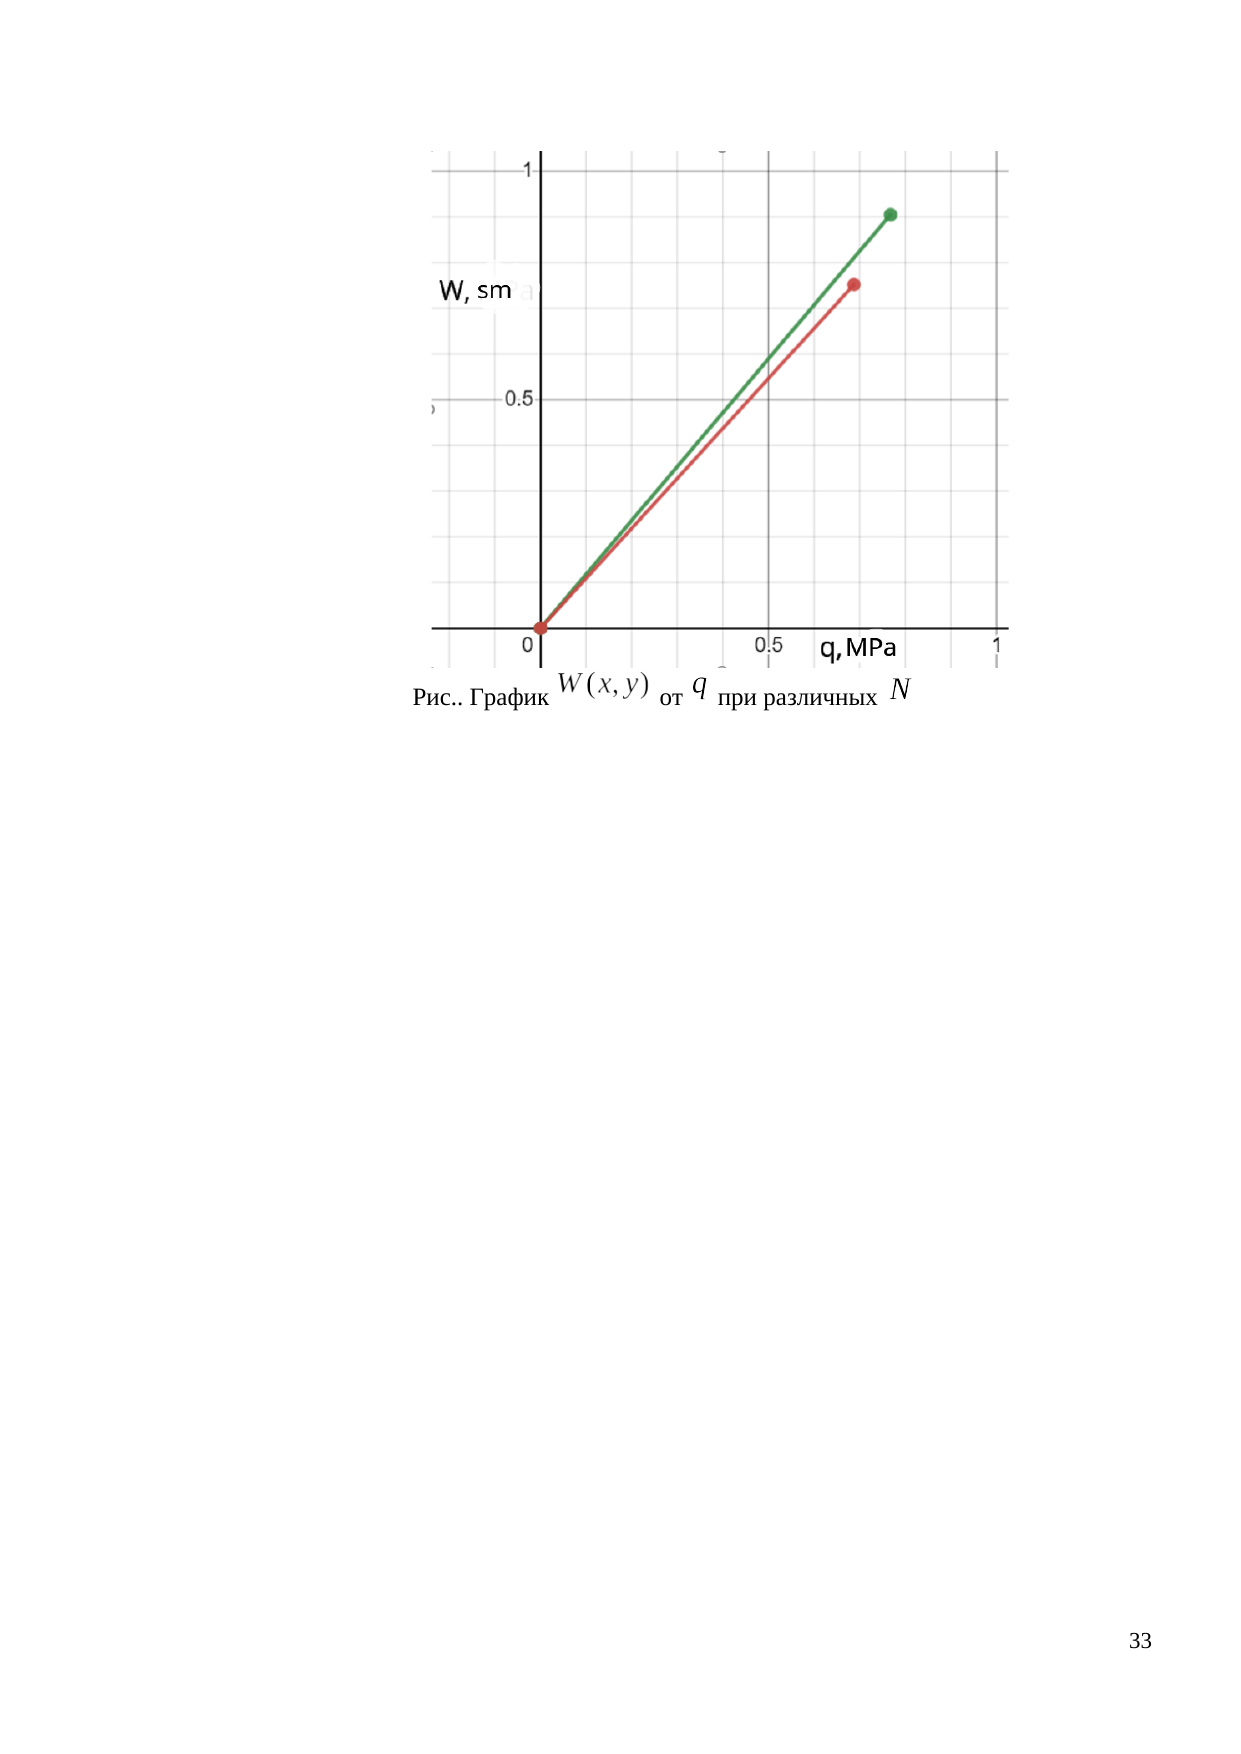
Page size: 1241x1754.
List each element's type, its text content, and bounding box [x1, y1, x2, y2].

picture [431, 151, 1009, 668]
text Рис.. График от при различных [177, 668, 1152, 711]
